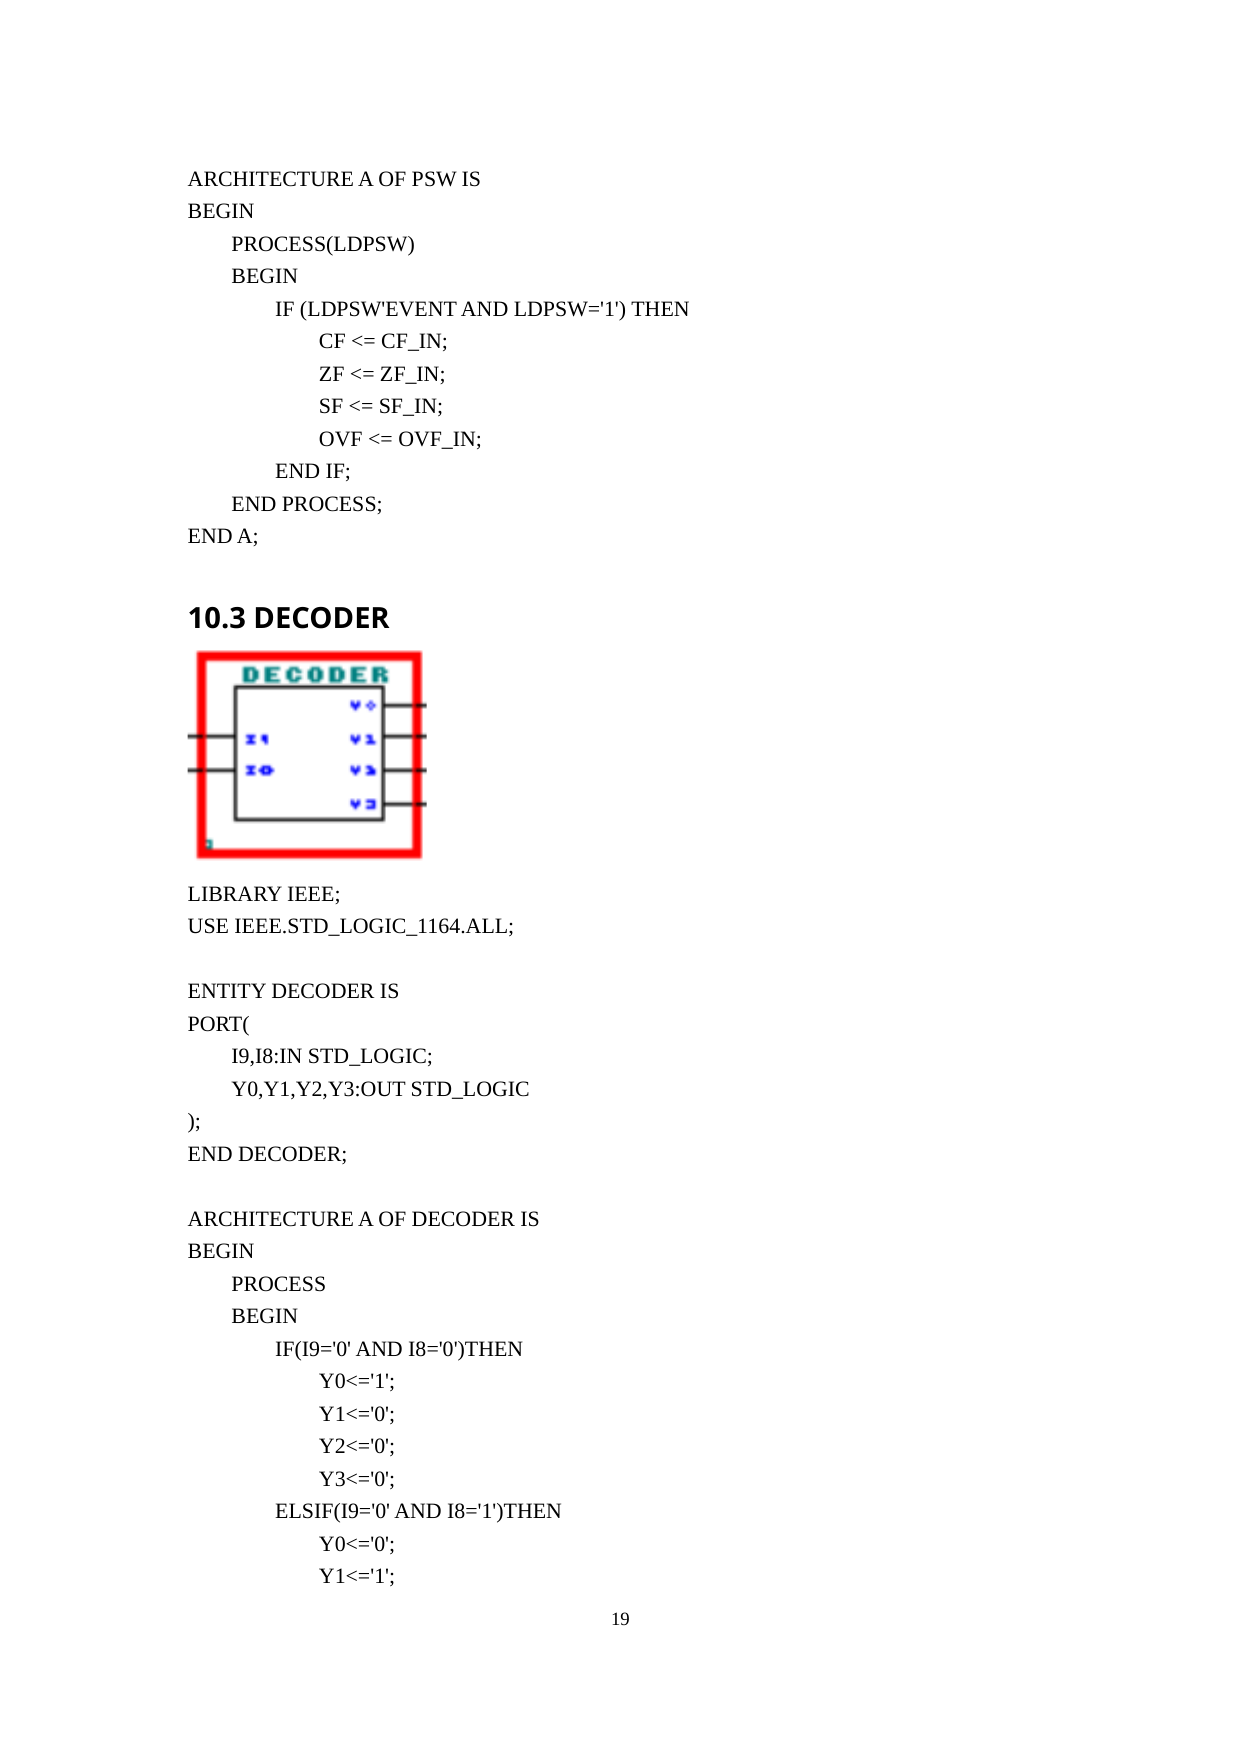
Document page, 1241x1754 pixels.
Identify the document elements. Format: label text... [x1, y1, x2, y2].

text Y0<='1'; [187, 1364, 1053, 1397]
text ARCHITECTURE A OF PSW IS [187, 162, 1053, 194]
text END PROCESS; [187, 487, 1053, 519]
text PORT( [187, 1007, 1053, 1039]
text USE IEEE.STD_LOGIC_1164.ALL; [187, 909, 1053, 942]
text Y1<='0'; [187, 1397, 1053, 1429]
text PROCESS [187, 1267, 1053, 1299]
text END IF; [187, 454, 1053, 487]
text ); [187, 1104, 1053, 1137]
text Y2<='0'; [187, 1429, 1053, 1462]
text ARCHITECTURE A OF DECODER IS [187, 1202, 1053, 1234]
text ZF <= ZF_IN; [187, 357, 1053, 389]
text ELSIF(I9='0' AND I8='1')THEN [187, 1494, 1053, 1527]
text IF(I9='0' AND I8='0')THEN [187, 1332, 1053, 1364]
text ENTITY DECODER IS [187, 974, 1053, 1007]
text Y0,Y1,Y2,Y3:OUT STD_LOGIC [187, 1072, 1053, 1104]
text BEGIN [187, 259, 1053, 292]
text BEGIN [187, 1299, 1053, 1332]
text CF <= CF_IN; [187, 324, 1053, 357]
text LIBRARY IEEE; [187, 877, 1053, 909]
text BEGIN [187, 194, 1053, 227]
text Y0<='0'; [187, 1527, 1053, 1559]
text OVF <= OVF_IN; [187, 422, 1053, 454]
text BEGIN [187, 1234, 1053, 1267]
text SF <= SF_IN; [187, 389, 1053, 422]
text I9,I8:IN STD_LOGIC; [187, 1039, 1053, 1072]
text END A; [187, 519, 1053, 552]
picture [187, 649, 427, 865]
subtitle 10.3 DECODER [187, 584, 1053, 649]
text Y1<='1'; [187, 1559, 1053, 1592]
text IF (LDPSW'EVENT AND LDPSW='1') THEN [187, 292, 1053, 324]
text PROCESS(LDPSW) [187, 227, 1053, 259]
text END DECODER; [187, 1137, 1053, 1169]
text Y3<='0'; [187, 1462, 1053, 1494]
